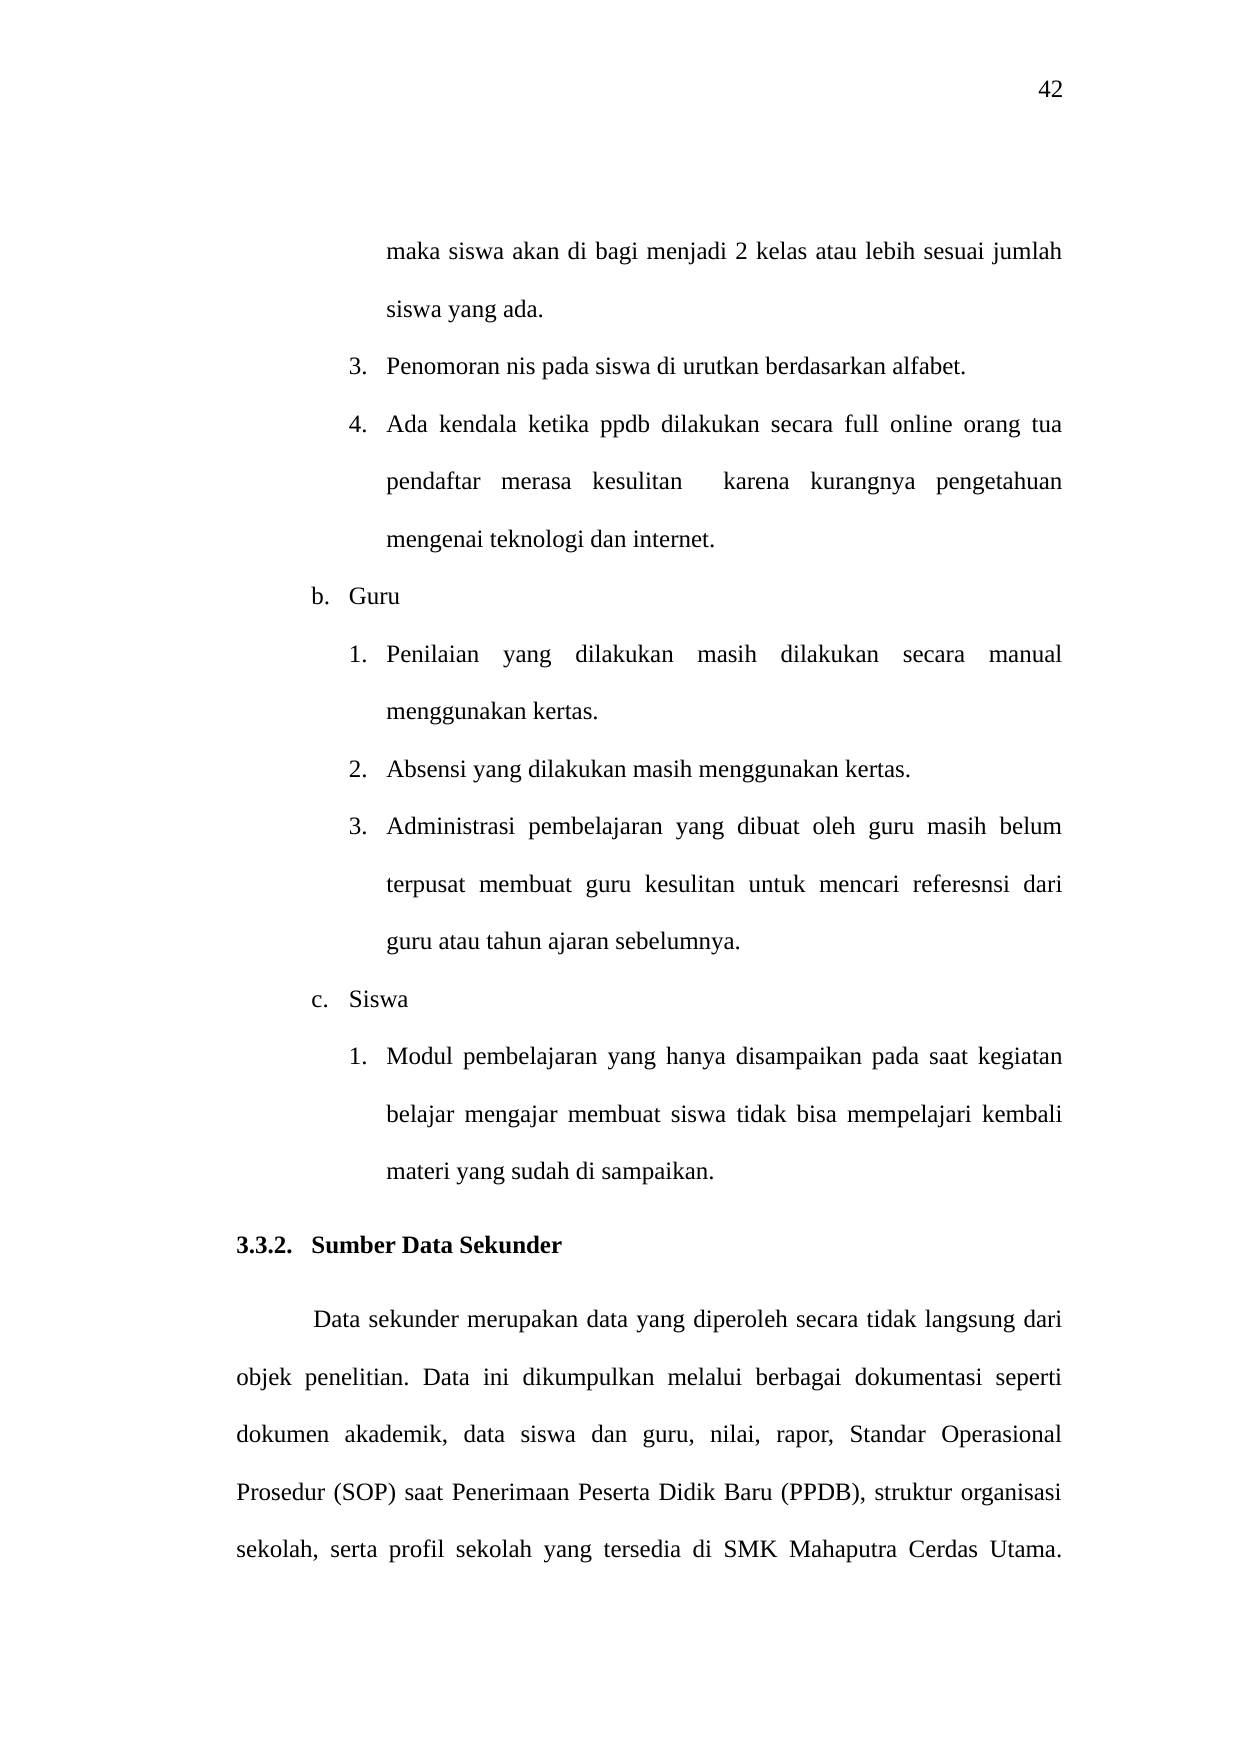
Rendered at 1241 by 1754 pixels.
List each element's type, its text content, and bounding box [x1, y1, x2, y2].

list Penilaian yang dilakukan masih dilakukan secara manual menggunakan kertas. [349, 639, 1063, 725]
list Administrasi pembelajaran yang dibuat oleh guru masih belum terpusat membuat guru kesulitan untuk mencari referesnsi dari guru atau tahun ajaran sebelumnya. [349, 811, 1063, 955]
list Siswa [311, 984, 1063, 1012]
list Penomoran nis pada siswa di urutkan berdasarkan alfabet. [349, 351, 1063, 380]
text Sumber Data Sekunder [236, 1230, 1063, 1259]
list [236, 1304, 1063, 1563]
list Absensi yang dilakukan masih menggunakan kertas. [349, 754, 1063, 782]
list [349, 236, 1063, 322]
list Modul pembelajaran yang hanya disampaikan pada saat kegiatan belajar mengajar membuat siswa tidak bisa mempelajari kembali materi yang sudah di sampaikan. [349, 1041, 1063, 1185]
list Ada kendala ketika ppdb dilakukan secara full online orang tua pendaftar merasa kesulitan karena kurangnya pengetahuan mengenai teknologi dan internet. [349, 409, 1063, 552]
list Guru [311, 581, 1063, 610]
